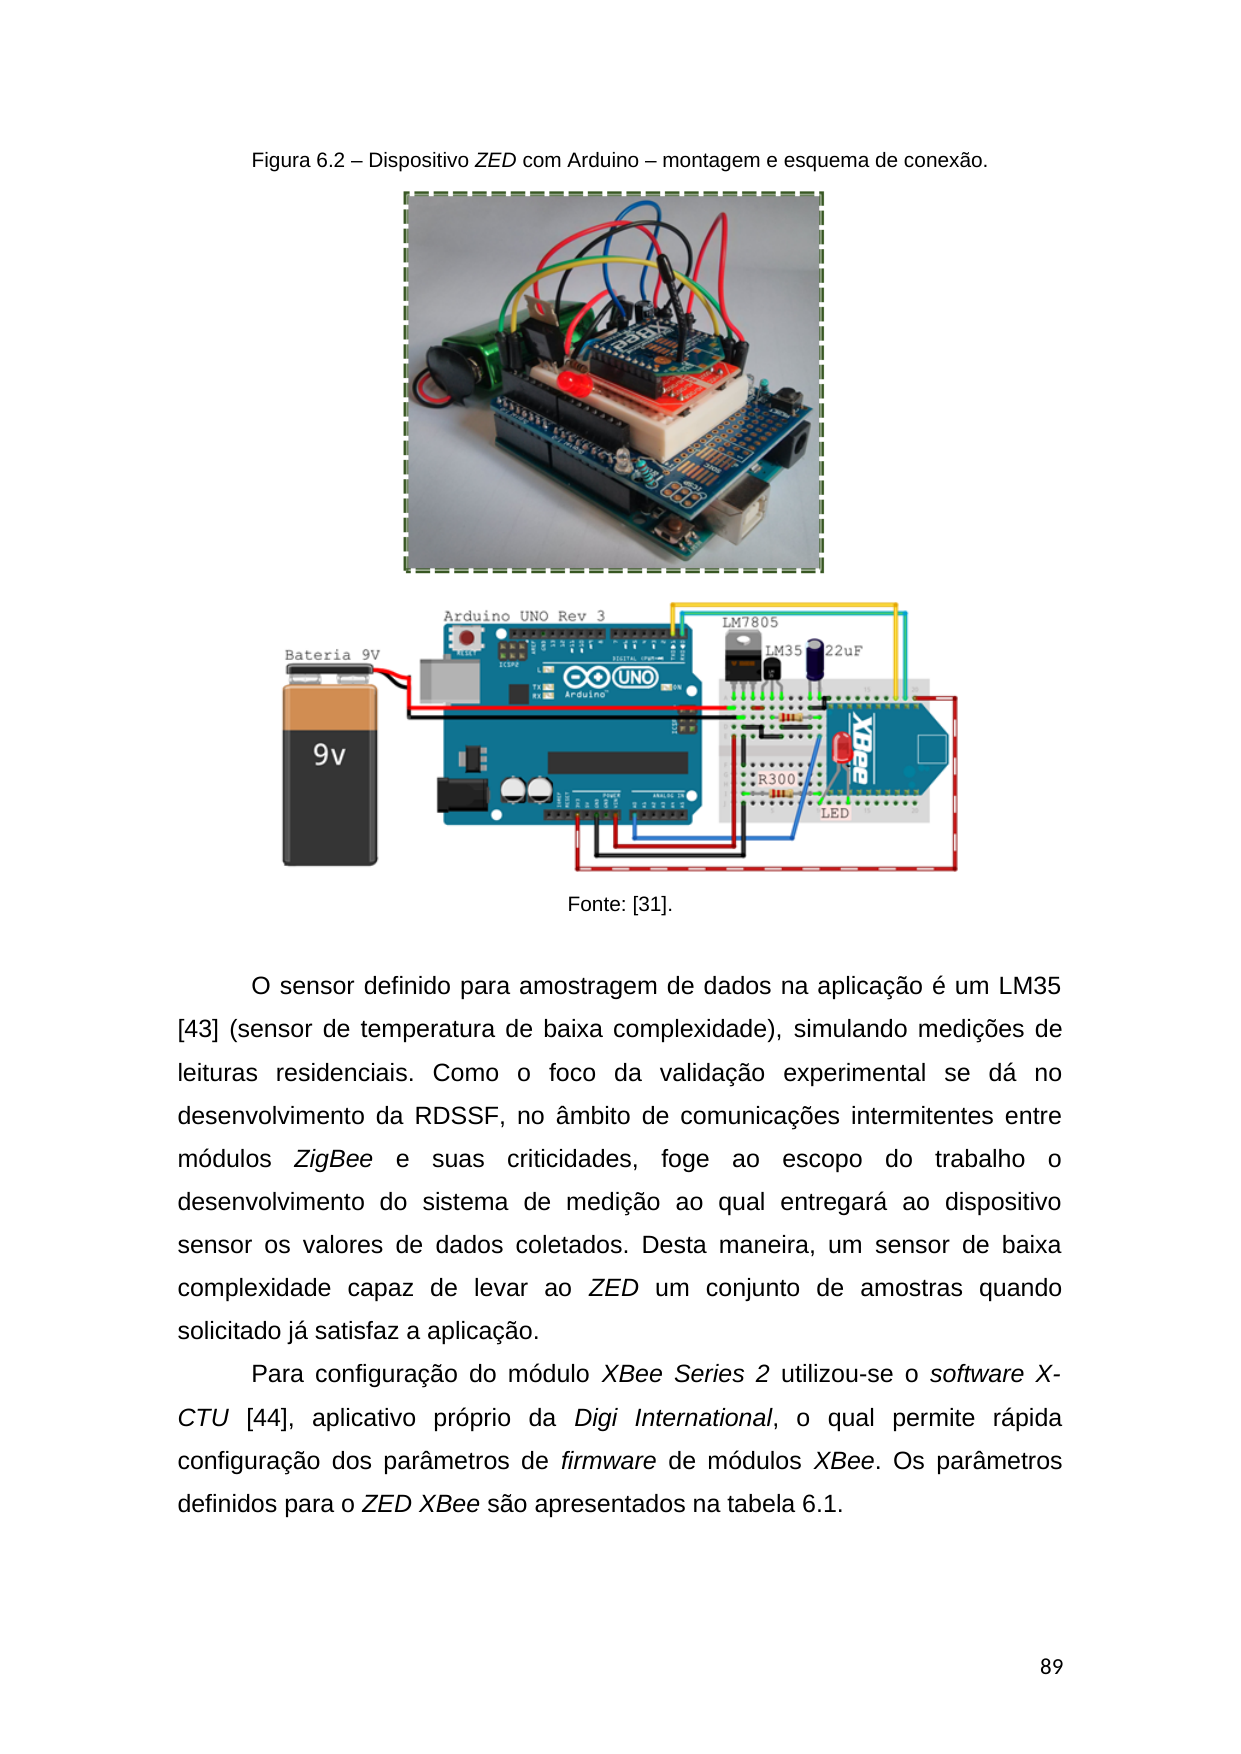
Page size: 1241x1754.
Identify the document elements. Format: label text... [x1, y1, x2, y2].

text O sensor definido para amostragem de dados na aplicação é um LM35 [43] (sensor de temperatura de baixa complexidade), simulando medições de leituras residenciais. Como o foco da validação experimental se dá no desenvolvimento da RDSSF, no âmbito de comunicações intermitentes entre módulos ZigBee e suas criticidades, foge ao escopo do trabalho o desenvolvimento do sistema de medição ao qual entregará ao dispositivo sensor os valores de dados coletados. Desta maneira, um sensor de baixa complexidade capaz de levar ao ZED um conjunto de amostras quando solicitado já satisfaz a aplicação. [177, 971, 1063, 1345]
text Para configuração do módulo XBee Series 2 utilizou-se o software X-CTU [44], aplicativo próprio da Digi International, o qual permite rápida configuração dos parâmetros de firmware de módulos XBee. Os parâmetros definidos para o ZED XBee são apresentados na tabela 6.1. [177, 1359, 1063, 1517]
text Figura 6.2 – Dispositivo ZED com Arduino – montagem e esquema de conexão. [177, 148, 1063, 172]
text Fonte: [31]. [177, 892, 1063, 916]
picture [276, 183, 965, 878]
